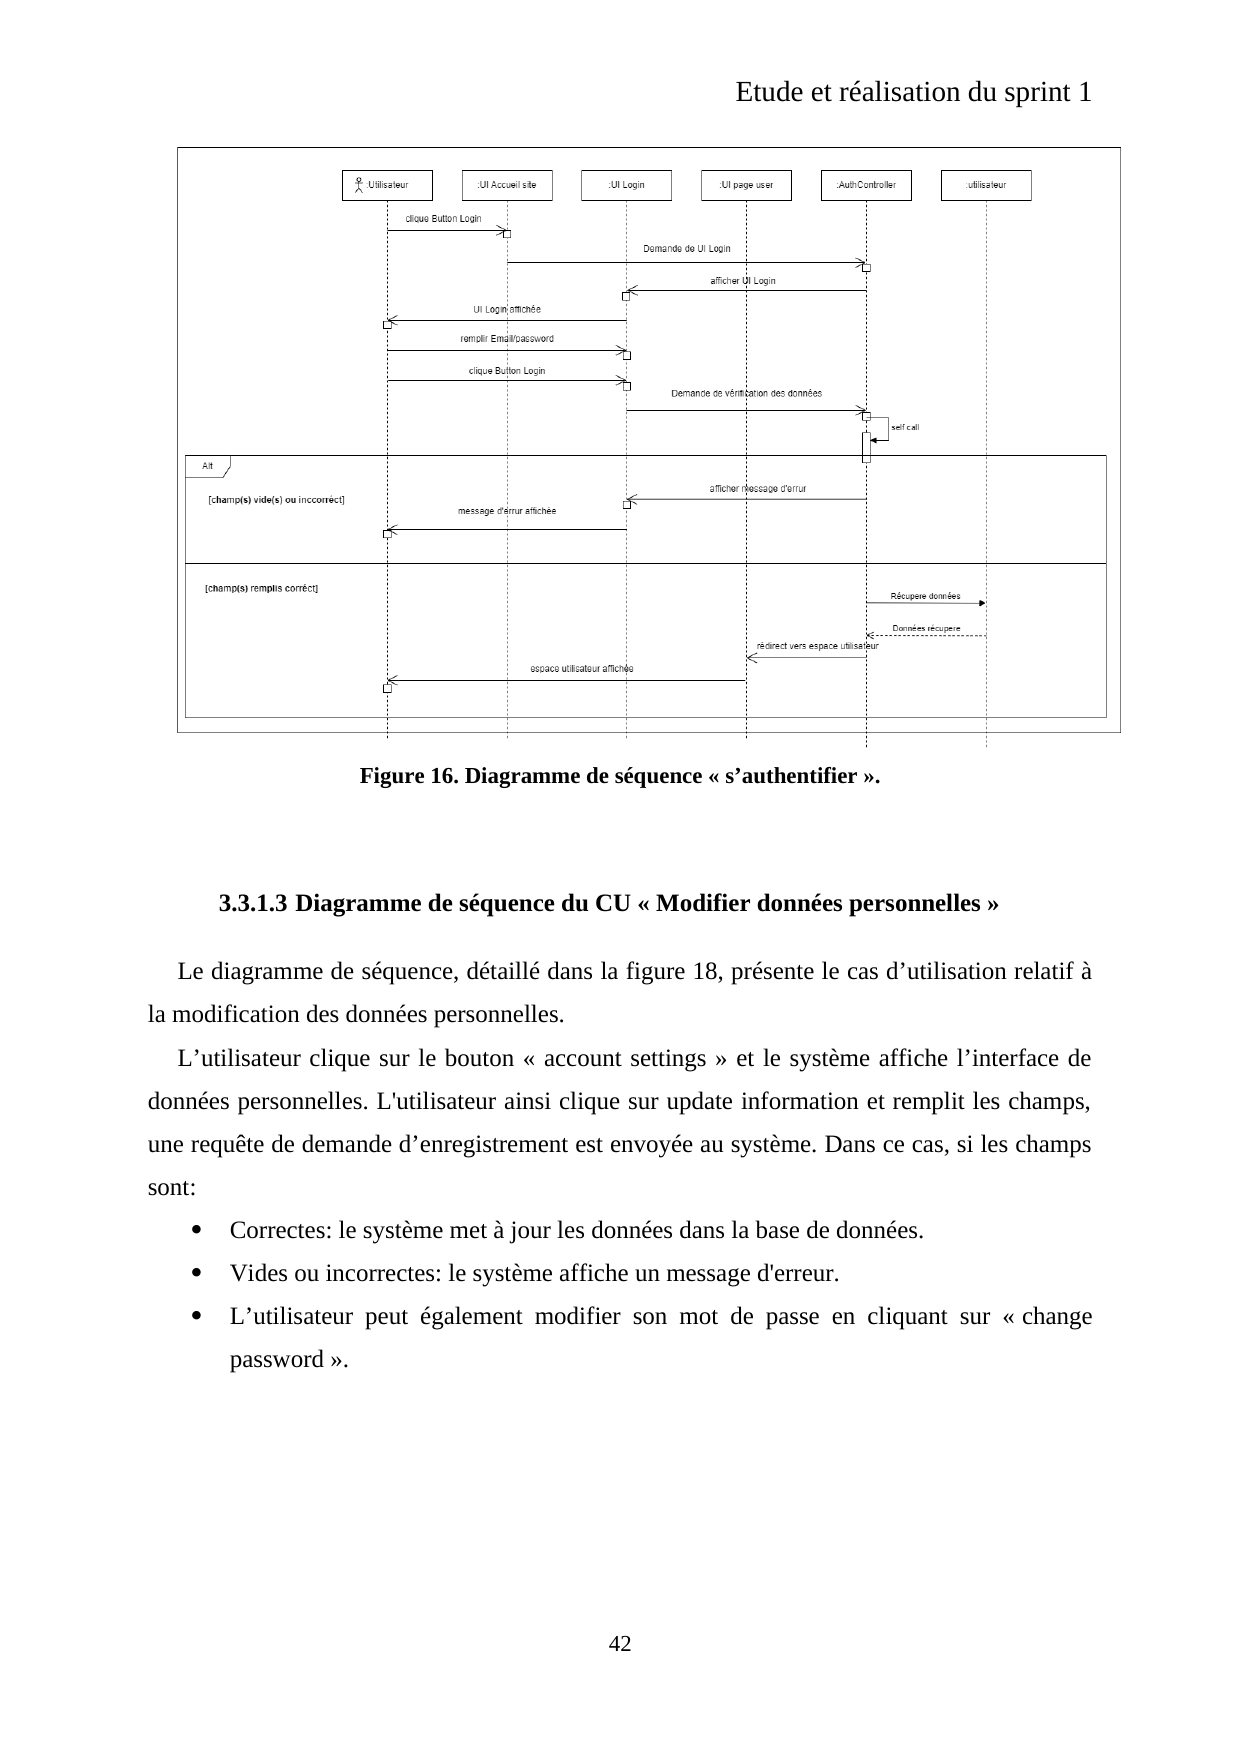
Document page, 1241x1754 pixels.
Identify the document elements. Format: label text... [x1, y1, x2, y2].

text L’utilisateur clique sur le bouton « account settings » et le système affiche l’interface de données personnelles. L'utilisateur ainsi clique sur update information et remplit les champs, une requête de demande d’enregistrement est envoyée au système. Dans ce cas, si les champs sont: [148, 1043, 1093, 1201]
text Le diagramme de séquence, détaillé dans la figure 18, présente le cas d’utilisation relatif à la modification des données personnelles. [148, 956, 1093, 1028]
list L’utilisateur peut également modifier son mot de passe en cliquant sur « change password ». [192, 1301, 1093, 1373]
list Vides ou incorrectes: le système affiche un message d'erreur. [192, 1258, 1093, 1287]
picture [177, 147, 1121, 748]
subtitle Diagramme de séquence du CU « Modifier données personnelles » [148, 888, 1093, 917]
list Correctes: le système met à jour les données dans la base de données. [192, 1215, 1093, 1244]
